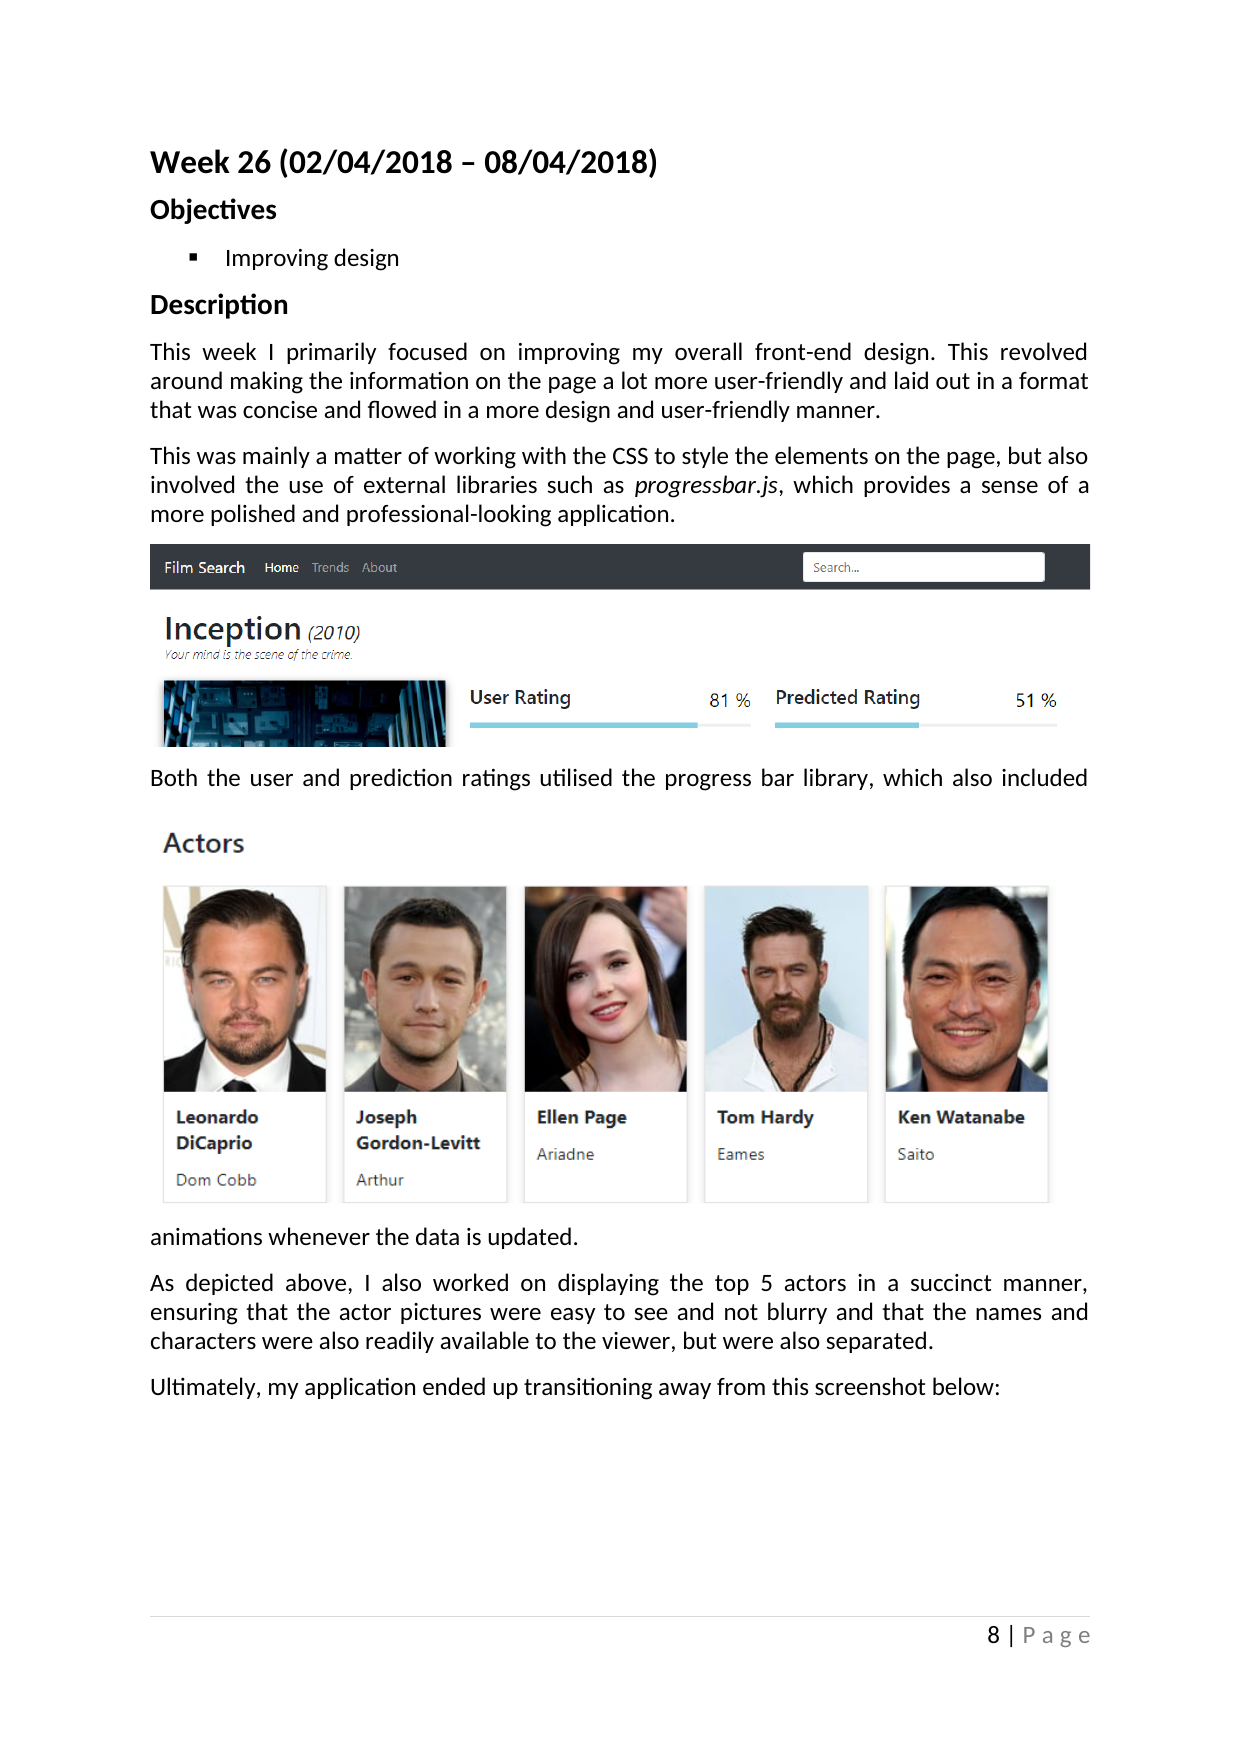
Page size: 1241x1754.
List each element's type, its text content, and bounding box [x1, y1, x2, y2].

picture [150, 544, 1091, 747]
text Week 26 (02/04/2018 – 08/04/2018) [150, 150, 1090, 179]
text Objectives [150, 196, 1090, 225]
text As depicted above, I also worked on displaying the top 5 actors in a succinct manner, ensuring that the actor pictures were easy to see and not blurry and that the names and characters were also readily available to the viewer, but were also separated. [150, 1268, 1090, 1355]
text Ultimately, my application ended up transitioning away from this screenshot below: [150, 1372, 1090, 1401]
picture [150, 820, 1091, 1222]
text This week I primarily focused on improving my overall front-end design. This revolved around making the information on the page a lot more user-friendly and laid out in a format that was concise and flowed in a more design and user-friendly manner. [150, 337, 1090, 424]
text Description [150, 291, 1090, 320]
text Both the user and prediction ratings utilised the progress bar library, which also included animations whenever the data is updated. [150, 747, 1090, 820]
text Both the user and prediction ratings utilised the progress bar library, which also included animations whenever the data is updated. [150, 1222, 1090, 1251]
list Improving design [187, 242, 1090, 272]
text This was mainly a matter of working with the CSS to style the elements on the page, but also involved the use of external libraries such as progressbar.js, which provides a sense of a more polished and professional-looking application. [150, 441, 1090, 529]
